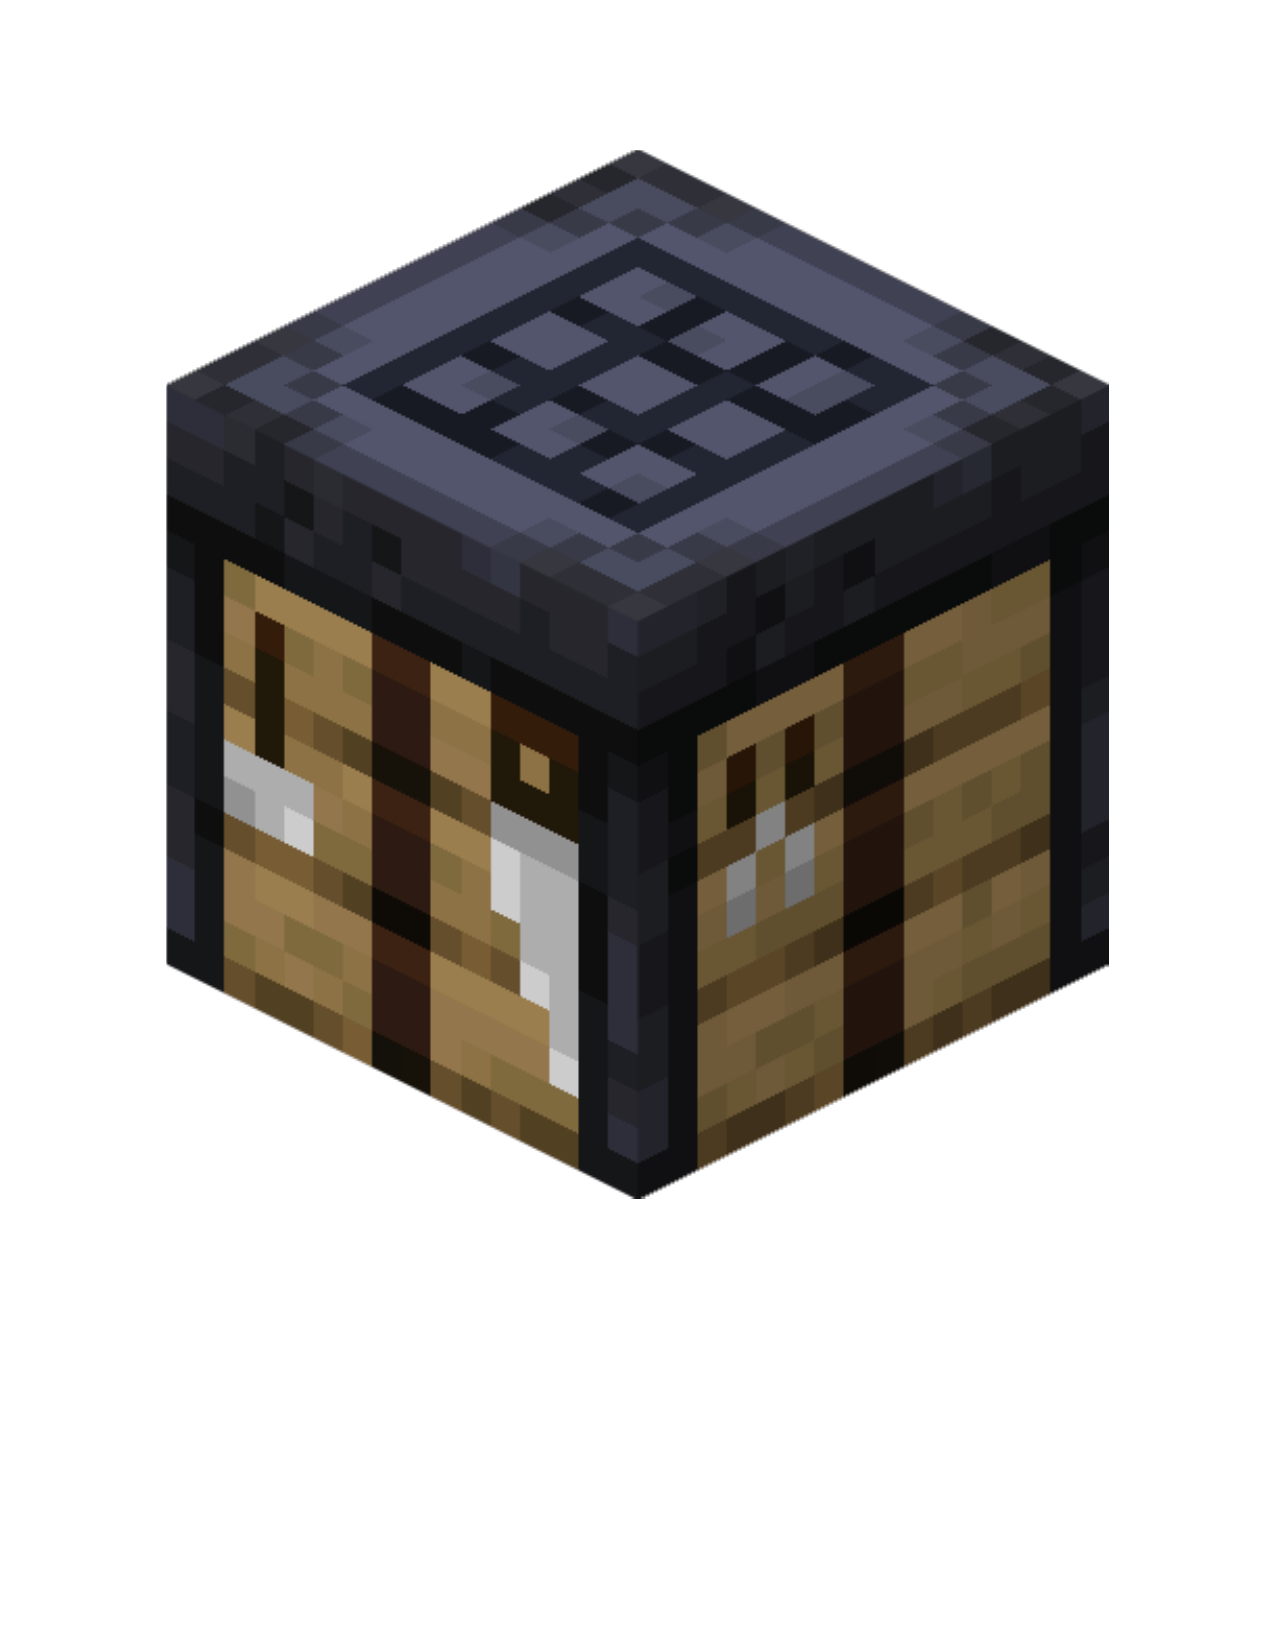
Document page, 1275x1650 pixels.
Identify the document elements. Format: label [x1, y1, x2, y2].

picture [166, 150, 1109, 1199]
